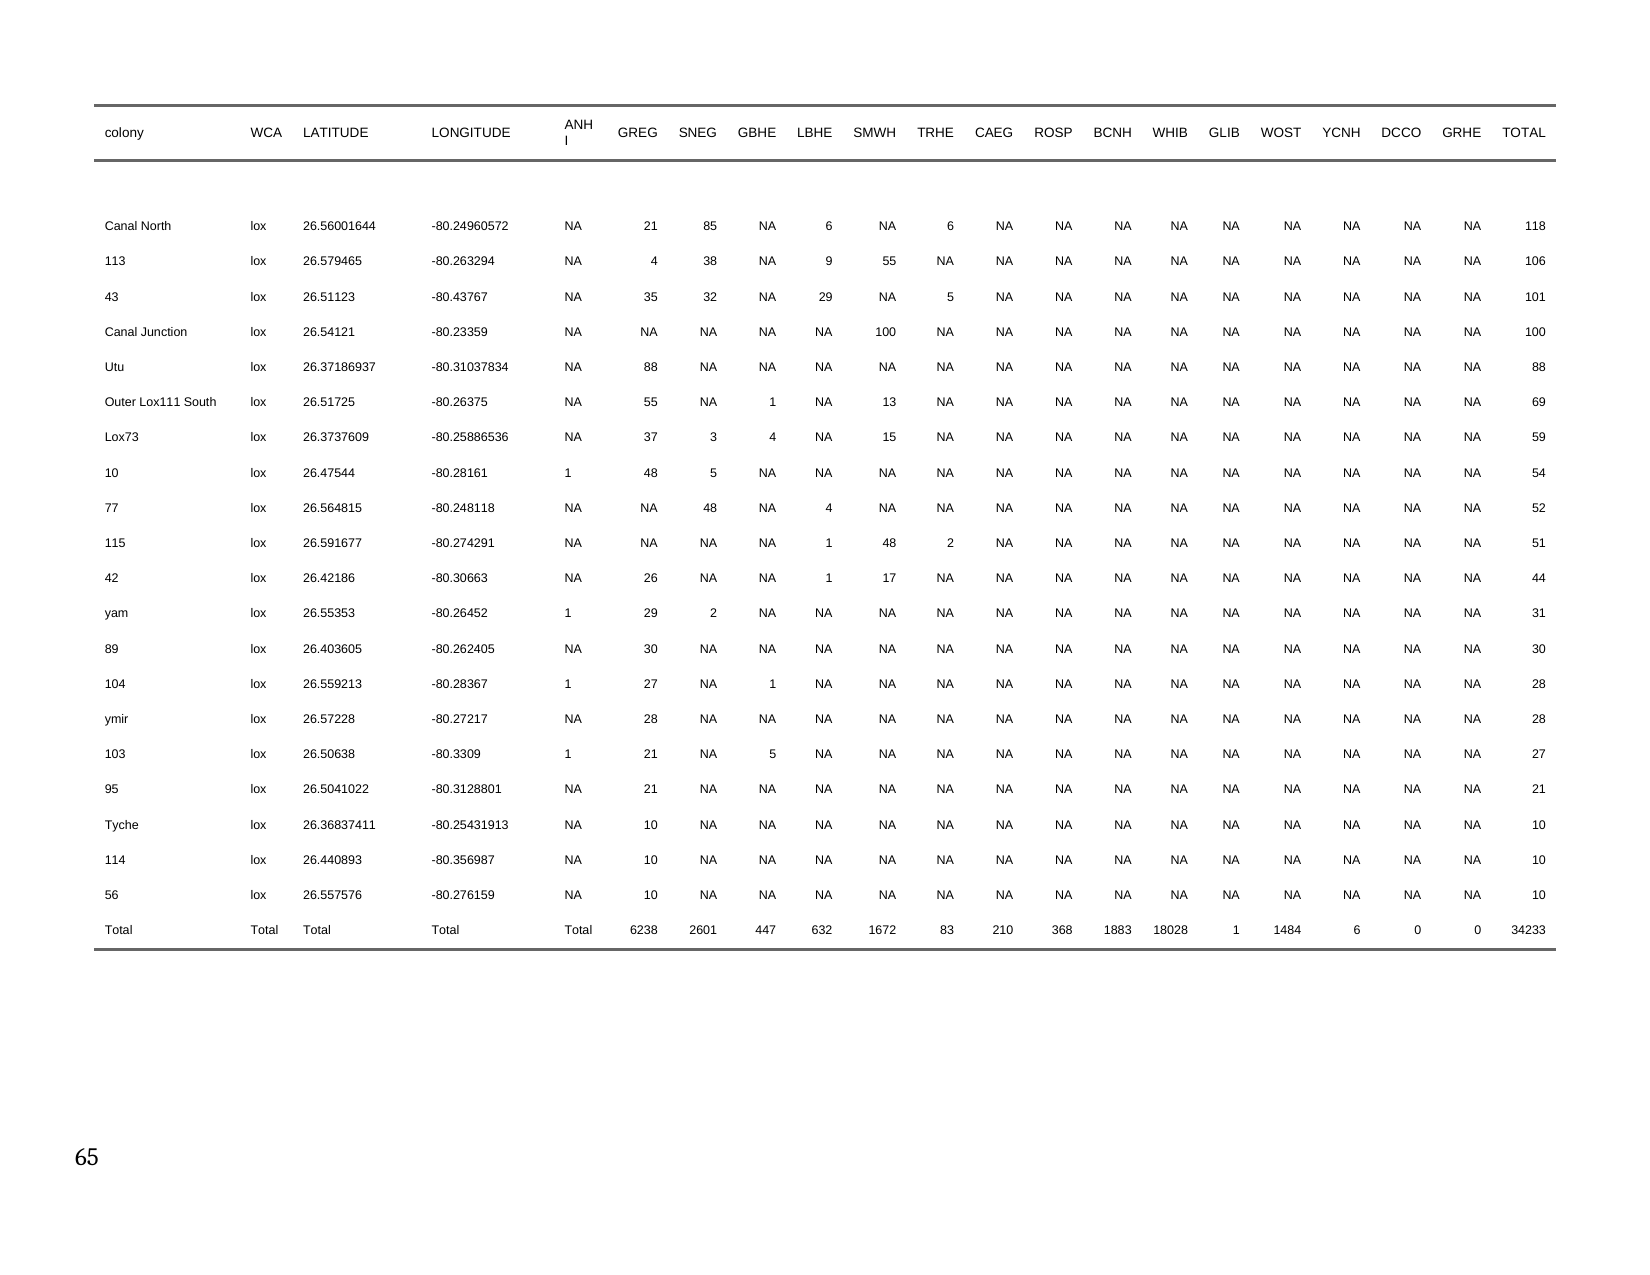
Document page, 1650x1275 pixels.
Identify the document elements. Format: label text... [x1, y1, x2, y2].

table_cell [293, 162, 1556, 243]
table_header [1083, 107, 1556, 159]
table_header ROSP [1023, 107, 1083, 159]
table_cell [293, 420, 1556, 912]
table_header colony [94, 107, 240, 159]
table_header ANHI [554, 107, 607, 159]
table_header SMWH [843, 107, 906, 159]
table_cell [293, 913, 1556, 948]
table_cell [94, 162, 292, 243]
table_header GBHE [727, 107, 786, 159]
table_header CAEG [964, 107, 1023, 159]
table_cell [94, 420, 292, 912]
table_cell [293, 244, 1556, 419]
table_header WCA [240, 107, 292, 159]
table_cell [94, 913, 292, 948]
table_header TRHE [906, 107, 964, 159]
table_header LONGITUDE [421, 107, 554, 159]
table_header SNEG [668, 107, 727, 159]
table_header LBHE [786, 107, 843, 159]
table_header GREG [607, 107, 668, 159]
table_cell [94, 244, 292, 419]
table_header LATITUDE [293, 107, 421, 159]
